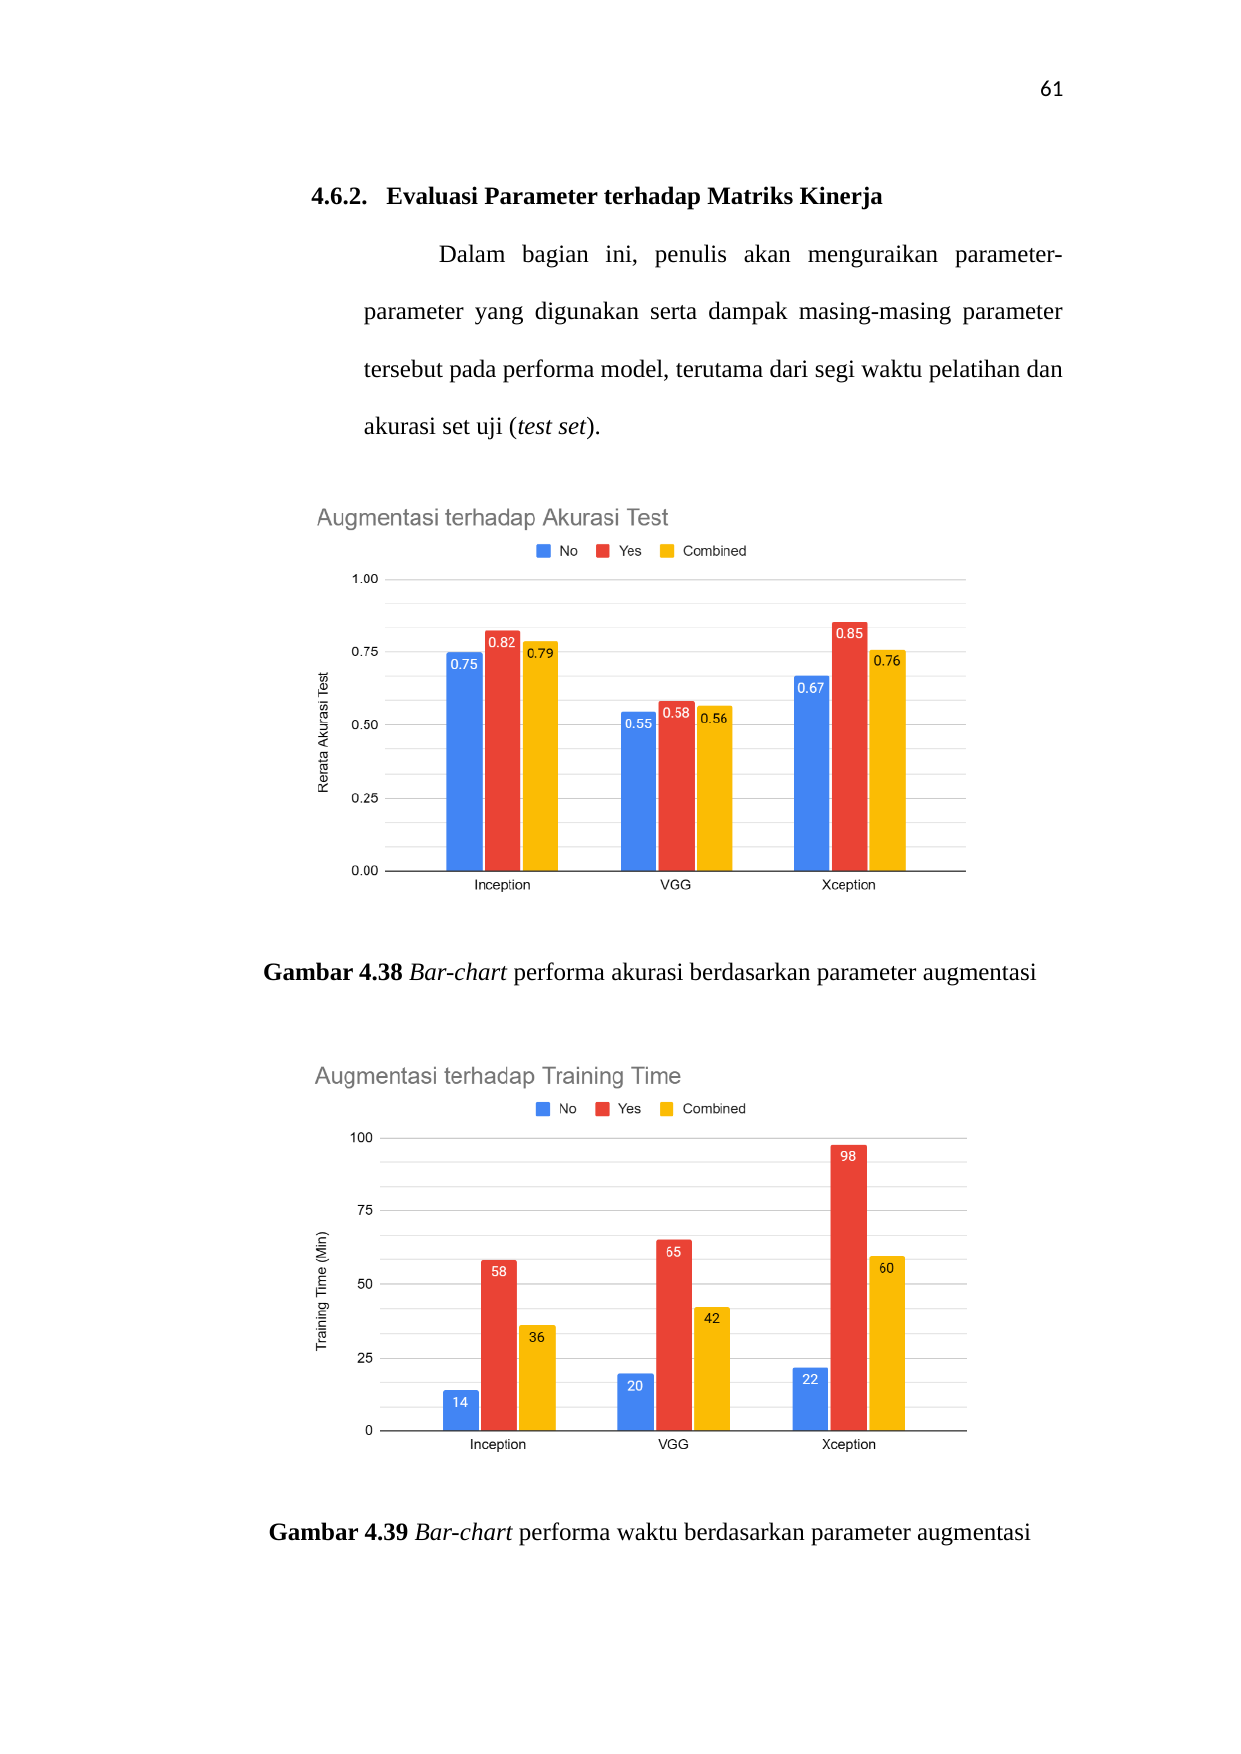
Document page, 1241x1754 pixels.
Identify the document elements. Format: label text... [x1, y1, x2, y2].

picture [293, 1043, 988, 1473]
text Dalam bagian ini, penulis akan menguraikan parameter-parameter yang digunakan serta dampak masing-masing parameter tersebut pada performa model, terutama dari segi waktu pelatihan dan akurasi set uji (test set). [364, 239, 1063, 440]
subtitle Evaluasi Parameter terhadap Matriks Kinerja [311, 181, 1063, 210]
picture [295, 485, 987, 913]
